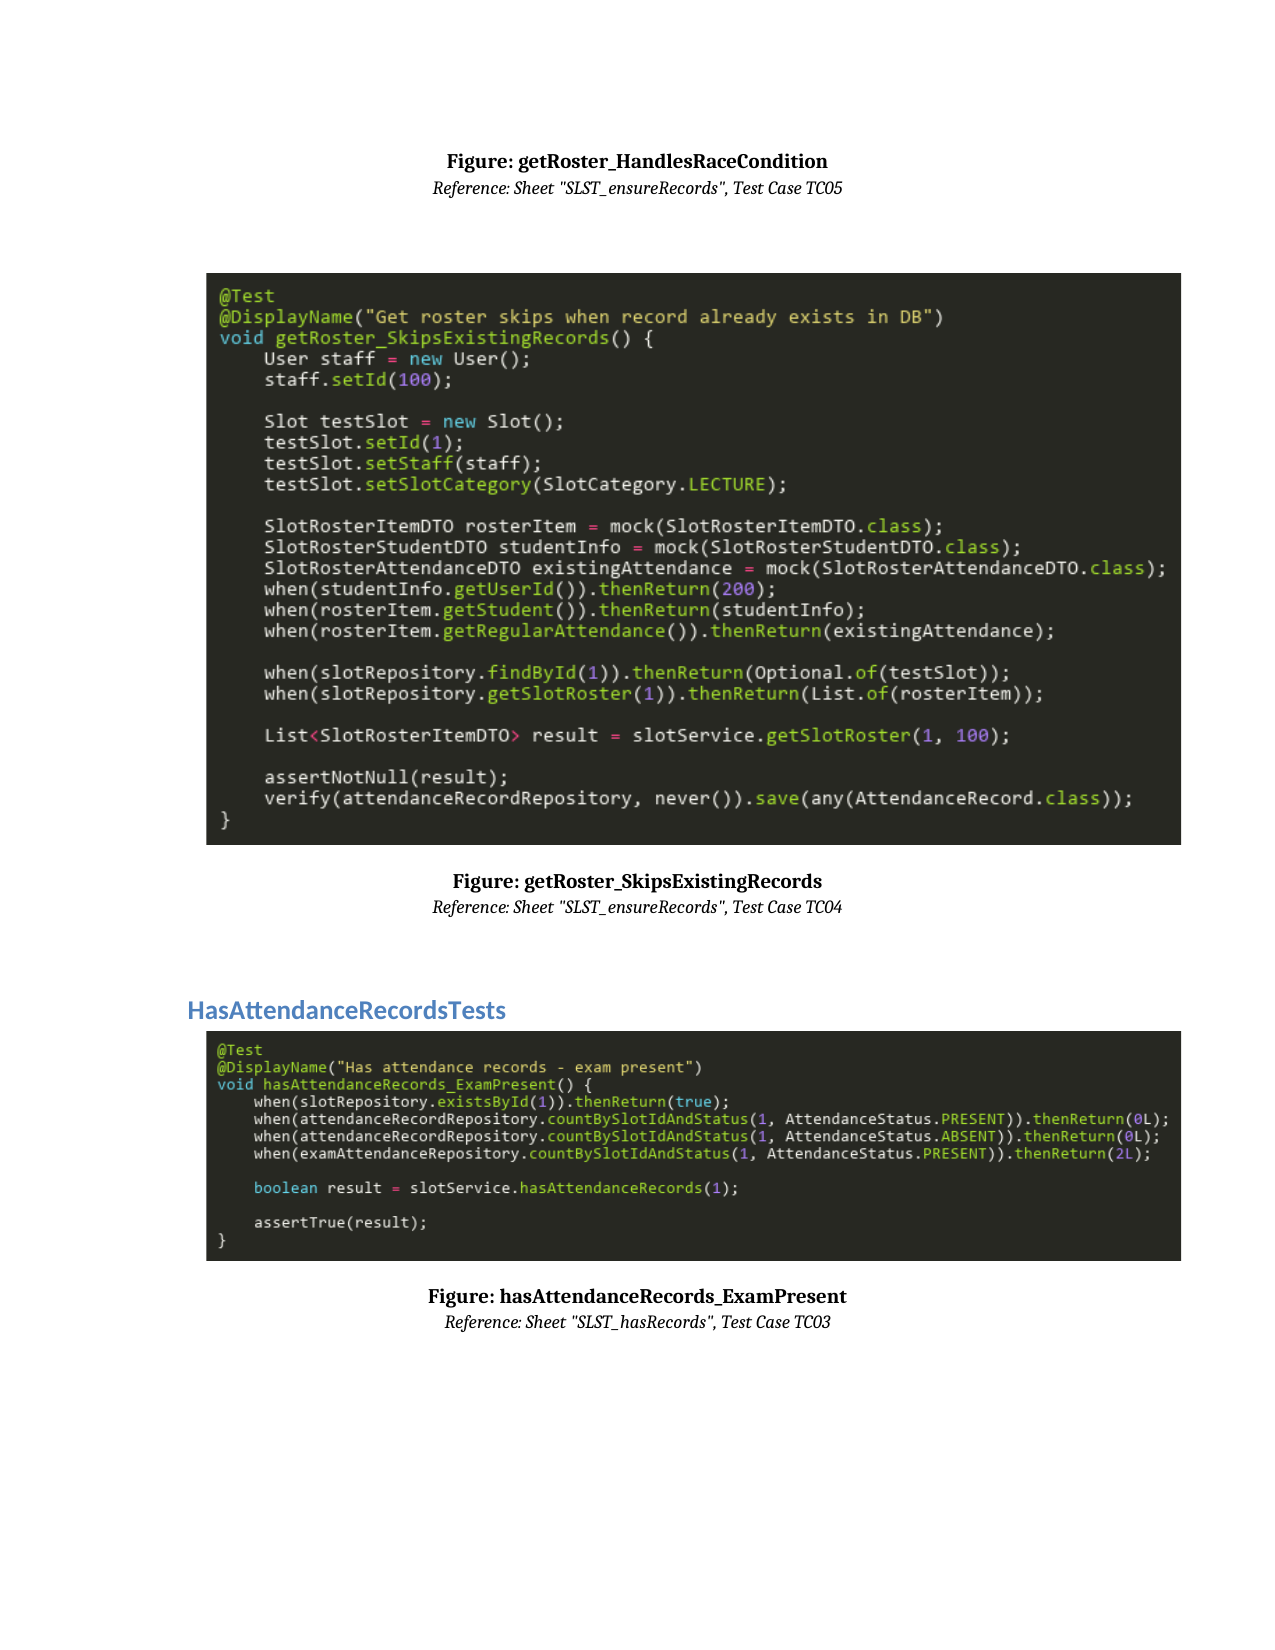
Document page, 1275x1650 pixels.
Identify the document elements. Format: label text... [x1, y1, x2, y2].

text Figure: getRoster_HandlesRaceCondition Reference: Sheet "SLST_ensureRecords", Test Case TC05 [187, 150, 1087, 199]
picture [206, 273, 1182, 845]
text Figure: hasAttendanceRecords_ExamPresent Reference: Sheet "SLST_hasRecords", Test Case TC03 [187, 1285, 1087, 1334]
subtitle HasAttendanceRecordsTests [187, 993, 1087, 1026]
picture [206, 1031, 1182, 1261]
text Figure: getRoster_SkipsExistingRecords Reference: Sheet "SLST_ensureRecords", Test Case TC04 [187, 869, 1087, 918]
